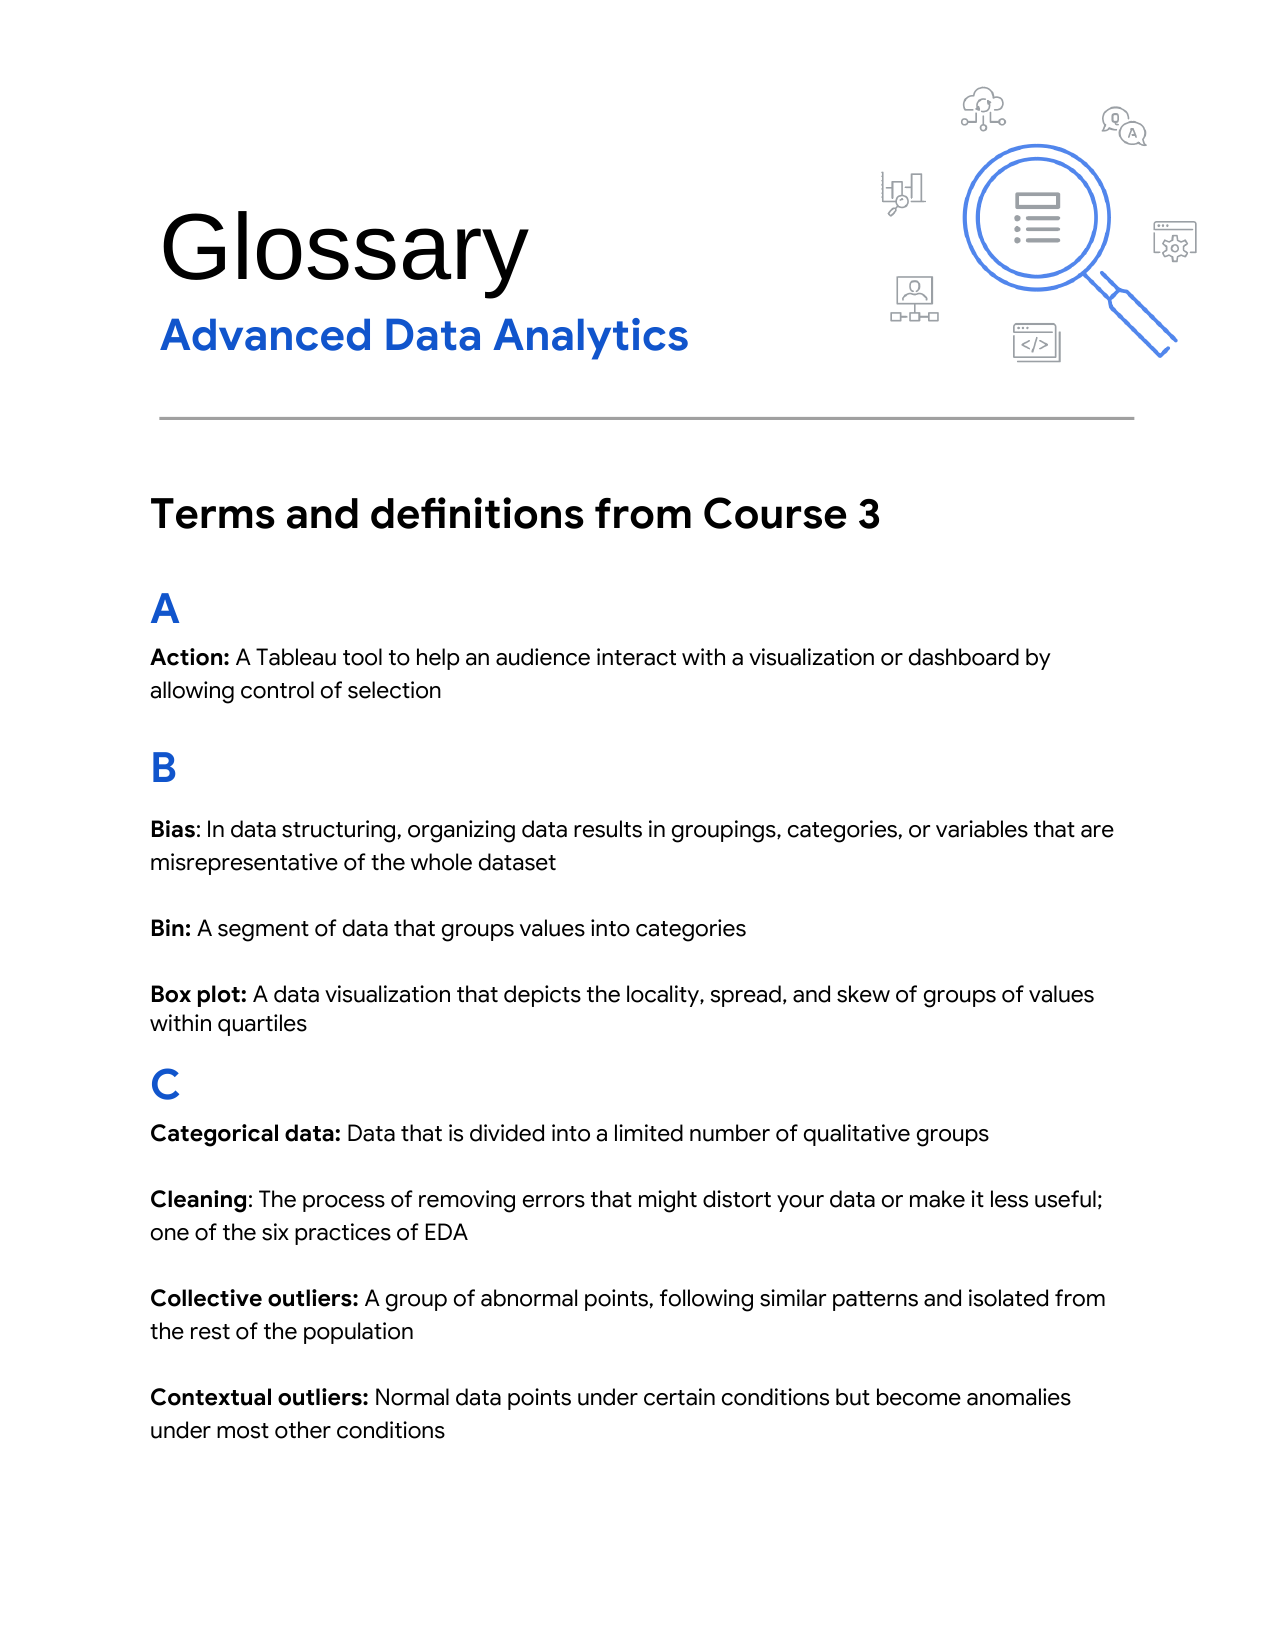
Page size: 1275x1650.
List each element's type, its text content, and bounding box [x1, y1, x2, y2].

text Bin: A segment of data that groups values into categories [150, 915, 1125, 943]
subtitle Glossary Advanced Data Analytics [159, 192, 839, 362]
text Action: A Tableau tool to help an audience interact with a visualization or dashboard by allowing control of selection [150, 643, 1125, 705]
subtitle B [150, 743, 1125, 795]
text Collective outliers: A group of abnormal points, following similar patterns and isolated from the rest of the population [150, 1284, 1125, 1346]
text Categorical data: Data that is divided into a limited number of qualitative groups [150, 1119, 1125, 1148]
text Bias: In data structuring, organizing data results in groupings, categories, or variables that are misrepresentative of the whole dataset [150, 816, 1125, 877]
picture [839, 73, 1226, 374]
text Contextual outliers: Normal data points under certain conditions but become anomalies under most other conditions [150, 1383, 1125, 1445]
text Cleaning: The process of removing errors that might distort your data or make it less useful; one of the six practices of EDA [150, 1185, 1125, 1247]
text Box plot: A data visualization that depicts the locality, spread, and skew of groups of values within quartiles [150, 981, 1125, 1038]
subtitle C [150, 1059, 1125, 1111]
subtitle A [150, 583, 1125, 636]
subtitle Terms and definitions from Course 3 [150, 489, 1125, 541]
